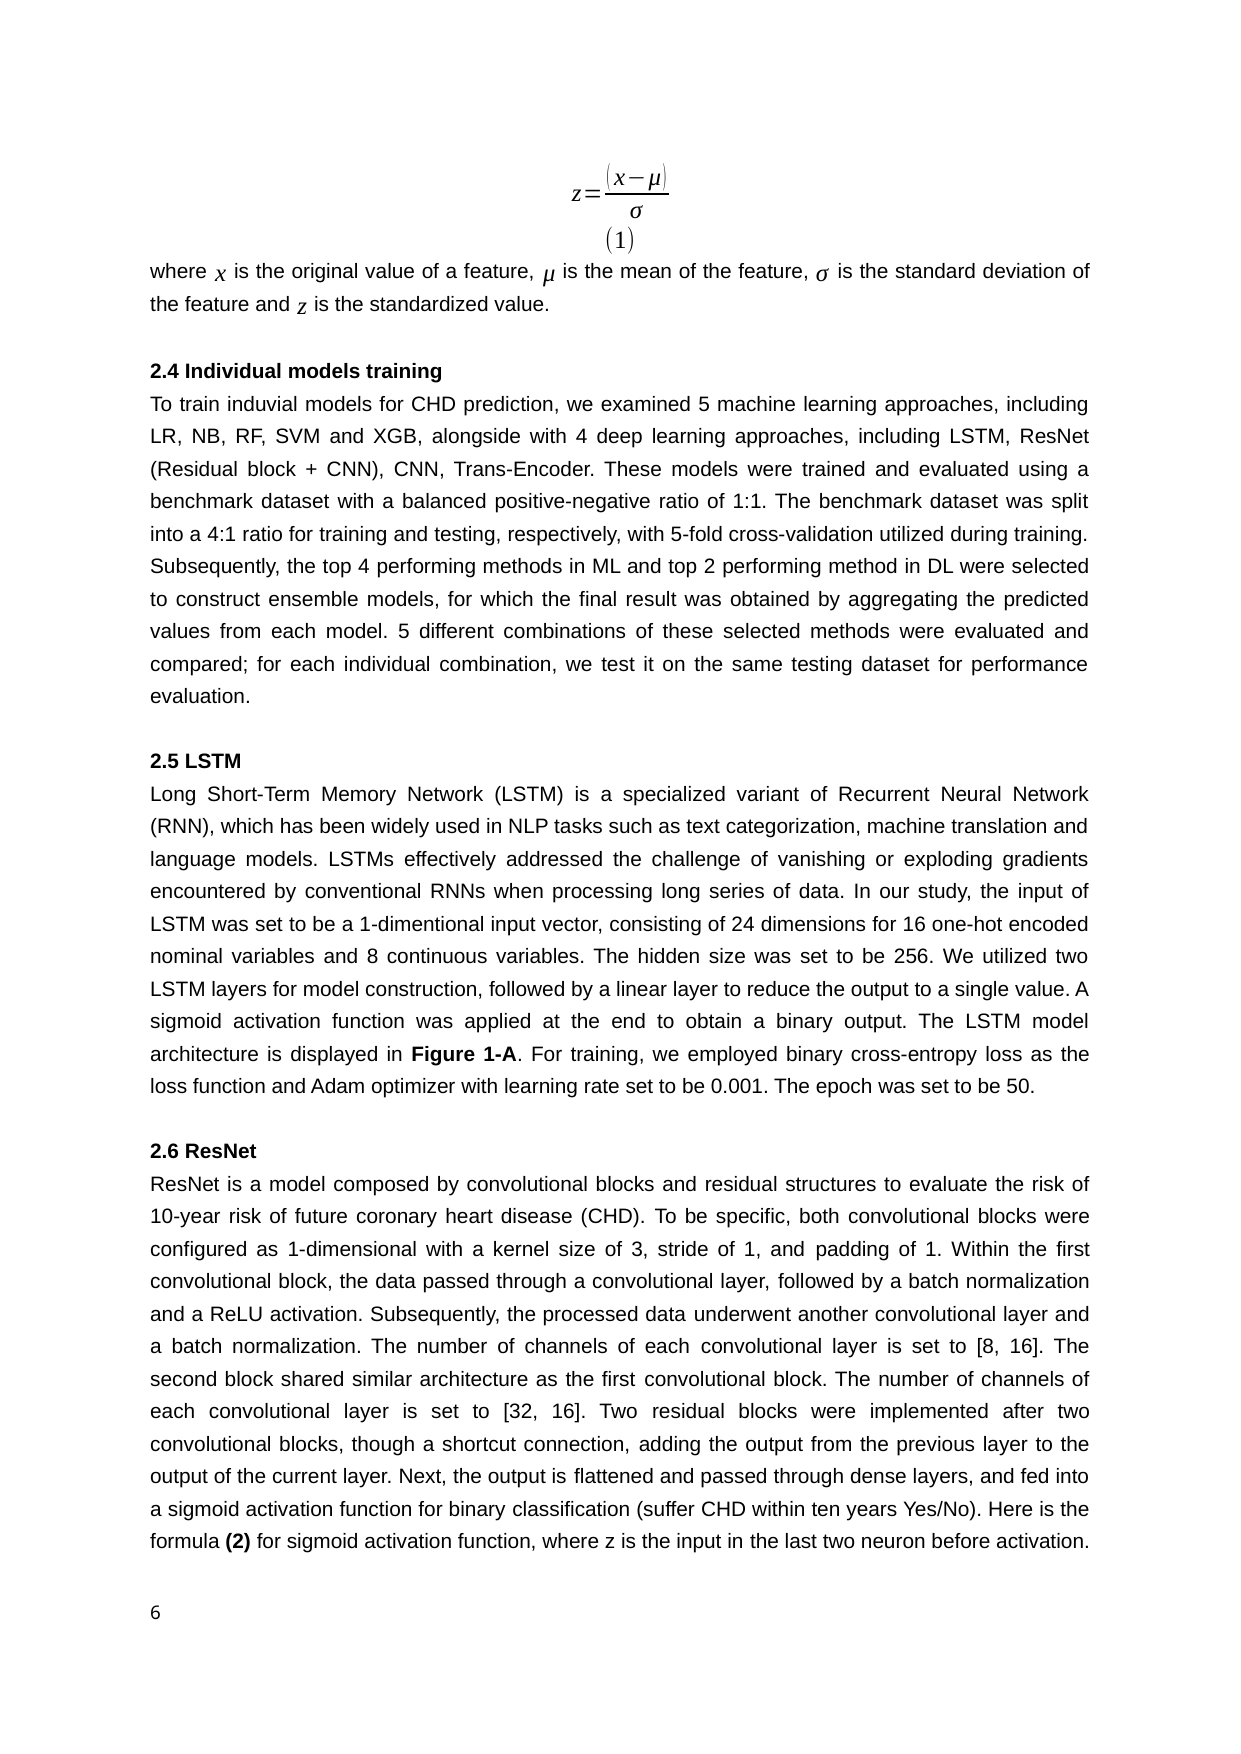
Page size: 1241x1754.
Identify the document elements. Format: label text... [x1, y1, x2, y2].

text Long Short-Term Memory Network (LSTM) is a specialized variant of Recurrent Neural Network (RNN), which has been widely used in NLP tasks such as text categorization, machine translation and language models. LSTMs effectively addressed the challenge of vanishing or exploding gradients encountered by conventional RNNs when processing long series of data. In our study, the input of LSTM was set to be a 1-dimentional input vector, consisting of 24 dimensions for 16 one-hot encoded nominal variables and 8 continuous variables. The hidden size was set to be 256. We utilized two LSTM layers for model construction, followed by a linear layer to reduce the output to a single value. A sigmoid activation function was applied at the end to obtain a binary output. The LSTM model architecture is displayed in Figure 1-A. For training, we employed binary cross-entropy loss as the loss function and Adam optimizer with learning rate set to be 0.001. The epoch was set to be 50. [150, 777, 1090, 1102]
text 2.4 Individual models training [150, 355, 1090, 387]
text where is the original value of a feature, is the mean of the feature, is the standard deviation of the feature and is the standardized value. [150, 257, 1090, 322]
text 2.6 ResNet [150, 1135, 1090, 1167]
text 2.5 LSTM [150, 745, 1090, 777]
text To train induvial models for CHD prediction, we examined 5 machine learning approaches, including LR, NB, RF, SVM and XGB, alongside with 4 deep learning approaches, including LSTM, ResNet (Residual block + CNN), CNN, Trans-Encoder. These models were trained and evaluated using a benchmark dataset with a balanced positive-negative ratio of 1:1. The benchmark dataset was split into a 4:1 ratio for training and testing, respectively, with 5-fold cross-validation utilized during training. Subsequently, the top 4 performing methods in ML and top 2 performing method in DL were selected to construct ensemble models, for which the final result was obtained by aggregating the predicted values from each model. 5 different combinations of these selected methods were evaluated and compared; for each individual combination, we test it on the same testing dataset for performance evaluation. [150, 387, 1090, 712]
text ResNet is a model composed by convolutional blocks and residual structures to evaluate the risk of 10-year risk of future coronary heart disease (CHD). To be specific, both convolutional blocks were configured as 1-dimensional with a kernel size of 3, stride of 1, and padding of 1. Within the first convolutional block, the data passed through a convolutional layer, followed by a batch normalization and a ReLU activation. Subsequently, the processed data underwent another convolutional layer and a batch normalization. The number of channels of each convolutional layer is set to [8, 16]. The second block shared similar architecture as the first convolutional block. The number of channels of each convolutional layer is set to [32, 16]. Two residual blocks were implemented after two convolutional blocks, though a shortcut connection, adding the output from the previous layer to the output of the current layer. Next, the output is flattened and passed through dense layers, and fed into a sigmoid activation function for binary classification (suffer CHD within ten years Yes/No). Here is the formula (2) for sigmoid activation function, where z is the input in the last two neuron before activation. [150, 1167, 1090, 1557]
